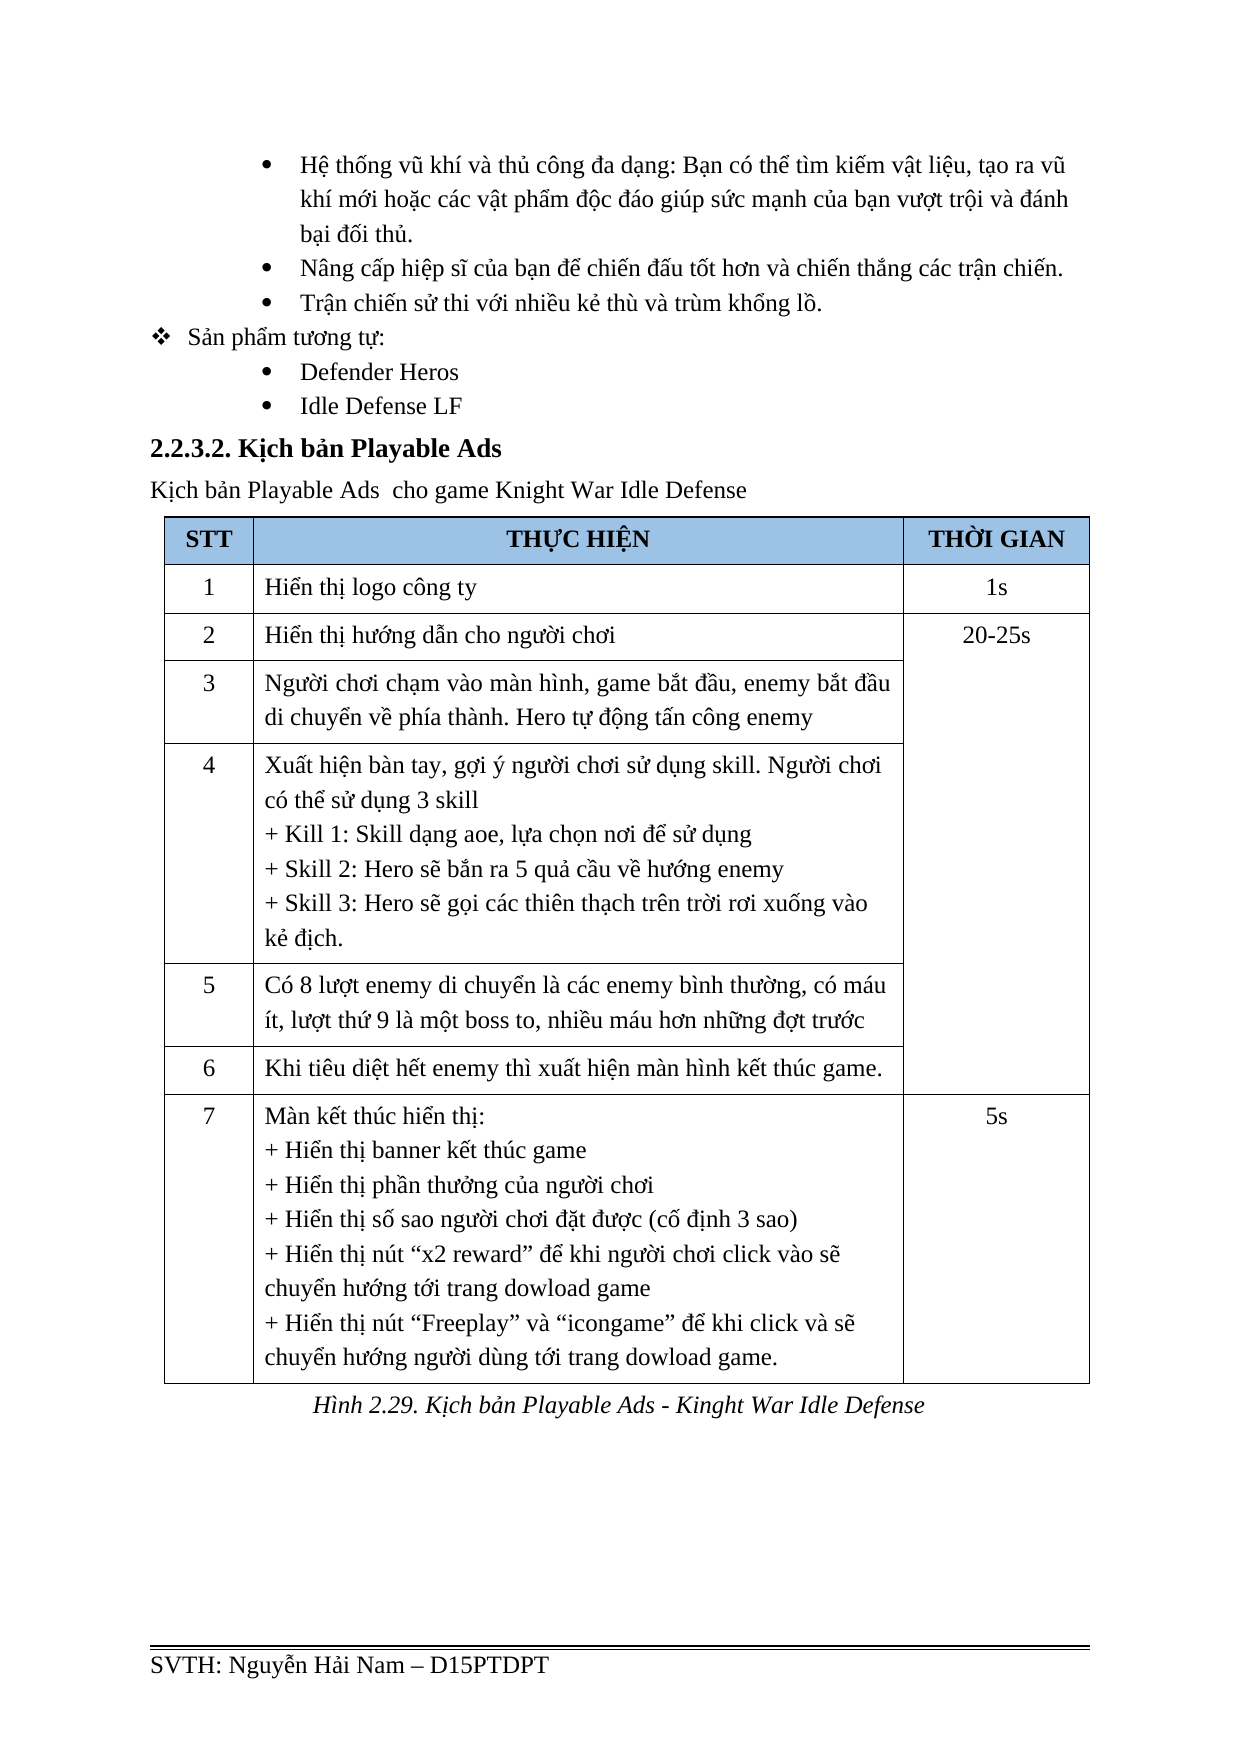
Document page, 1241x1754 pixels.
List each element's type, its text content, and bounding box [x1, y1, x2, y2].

table_cell Người chơi chạm vào màn hình, game bắt đầu, enemy bắt đầu di chuyển về phía thành. Hero tự động tấn công enemy [254, 661, 903, 743]
text Kịch bản Playable Ads cho game Knight War Idle Defense [150, 476, 1090, 504]
table_header STT [165, 518, 253, 564]
table_cell Xuất hiện bàn tay, gợi ý người chơi sử dụng skill. Người chơi có thể sử dụng 3 skill + Kill 1: Skill dạng aoe, lựa chọn nơi để sử dụng + Skill 2: Hero sẽ bắn ra 5 quả cầu về hướng enemy + Skill 3: Hero sẽ gọi các thiên thạch trên trời rơi xuống vào kẻ địch. [254, 744, 903, 963]
table_header THỰC HIỆN [254, 518, 903, 564]
table_cell 6 [165, 1047, 253, 1094]
table_cell 5s [904, 1095, 1089, 1383]
table_cell Khi tiêu diệt hết enemy thì xuất hiện màn hình kết thúc game. [254, 1047, 903, 1094]
list Sản phẩm tương tự: [150, 322, 1090, 351]
table_cell 2 [165, 614, 253, 660]
table_cell Màn kết thúc hiển thị: + Hiển thị banner kết thúc game + Hiển thị phần thưởng của người chơi + Hiển thị số sao người chơi đặt được (cố định 3 sao) + Hiển thị nút “x2 reward” để khi người chơi click vào sẽ chuyển hướng tới trang dowload game + Hiển thị nút “Freeplay” và “icongame” để khi click và sẽ chuyển hướng người dùng tới trang dowload game. [254, 1095, 903, 1383]
list Defender Heros [262, 357, 1090, 386]
table_cell 5 [165, 964, 253, 1046]
subtitle 2.2.3.2. Kịch bản Playable Ads [150, 432, 1090, 463]
table_cell 1 [165, 565, 253, 612]
table_header THỜI GIAN [904, 518, 1089, 564]
table_cell Hiển thị logo công ty [254, 565, 903, 612]
table_cell 20-25s [904, 614, 1089, 1094]
table_cell Hiển thị hướng dẫn cho người chơi [254, 614, 903, 660]
table_cell Có 8 lượt enemy di chuyển là các enemy bình thường, có máu ít, lượt thứ 9 là một boss to, nhiều máu hơn những đợt trước [254, 964, 903, 1046]
list Hệ thống vũ khí và thủ công đa dạng: Bạn có thể tìm kiếm vật liệu, tạo ra vũ khí mới hoặc các vật phẩm độc đáo giúp sức mạnh của bạn vượt trội và đánh bại đối thủ. [262, 150, 1090, 248]
table_cell 4 [165, 744, 253, 963]
list Idle Defense LF [262, 391, 1090, 420]
list Trận chiến sử thi với nhiều kẻ thù và trùm khổng lồ. [262, 288, 1090, 317]
table_cell 3 [165, 661, 253, 743]
table_cell 7 [165, 1095, 253, 1383]
text Hình 2.29. Kịch bản Playable Ads - Kinght War Idle Defense [150, 1391, 1090, 1419]
list Nâng cấp hiệp sĩ của bạn để chiến đấu tốt hơn và chiến thắng các trận chiến. [262, 253, 1090, 282]
table_cell 1s [904, 565, 1089, 612]
